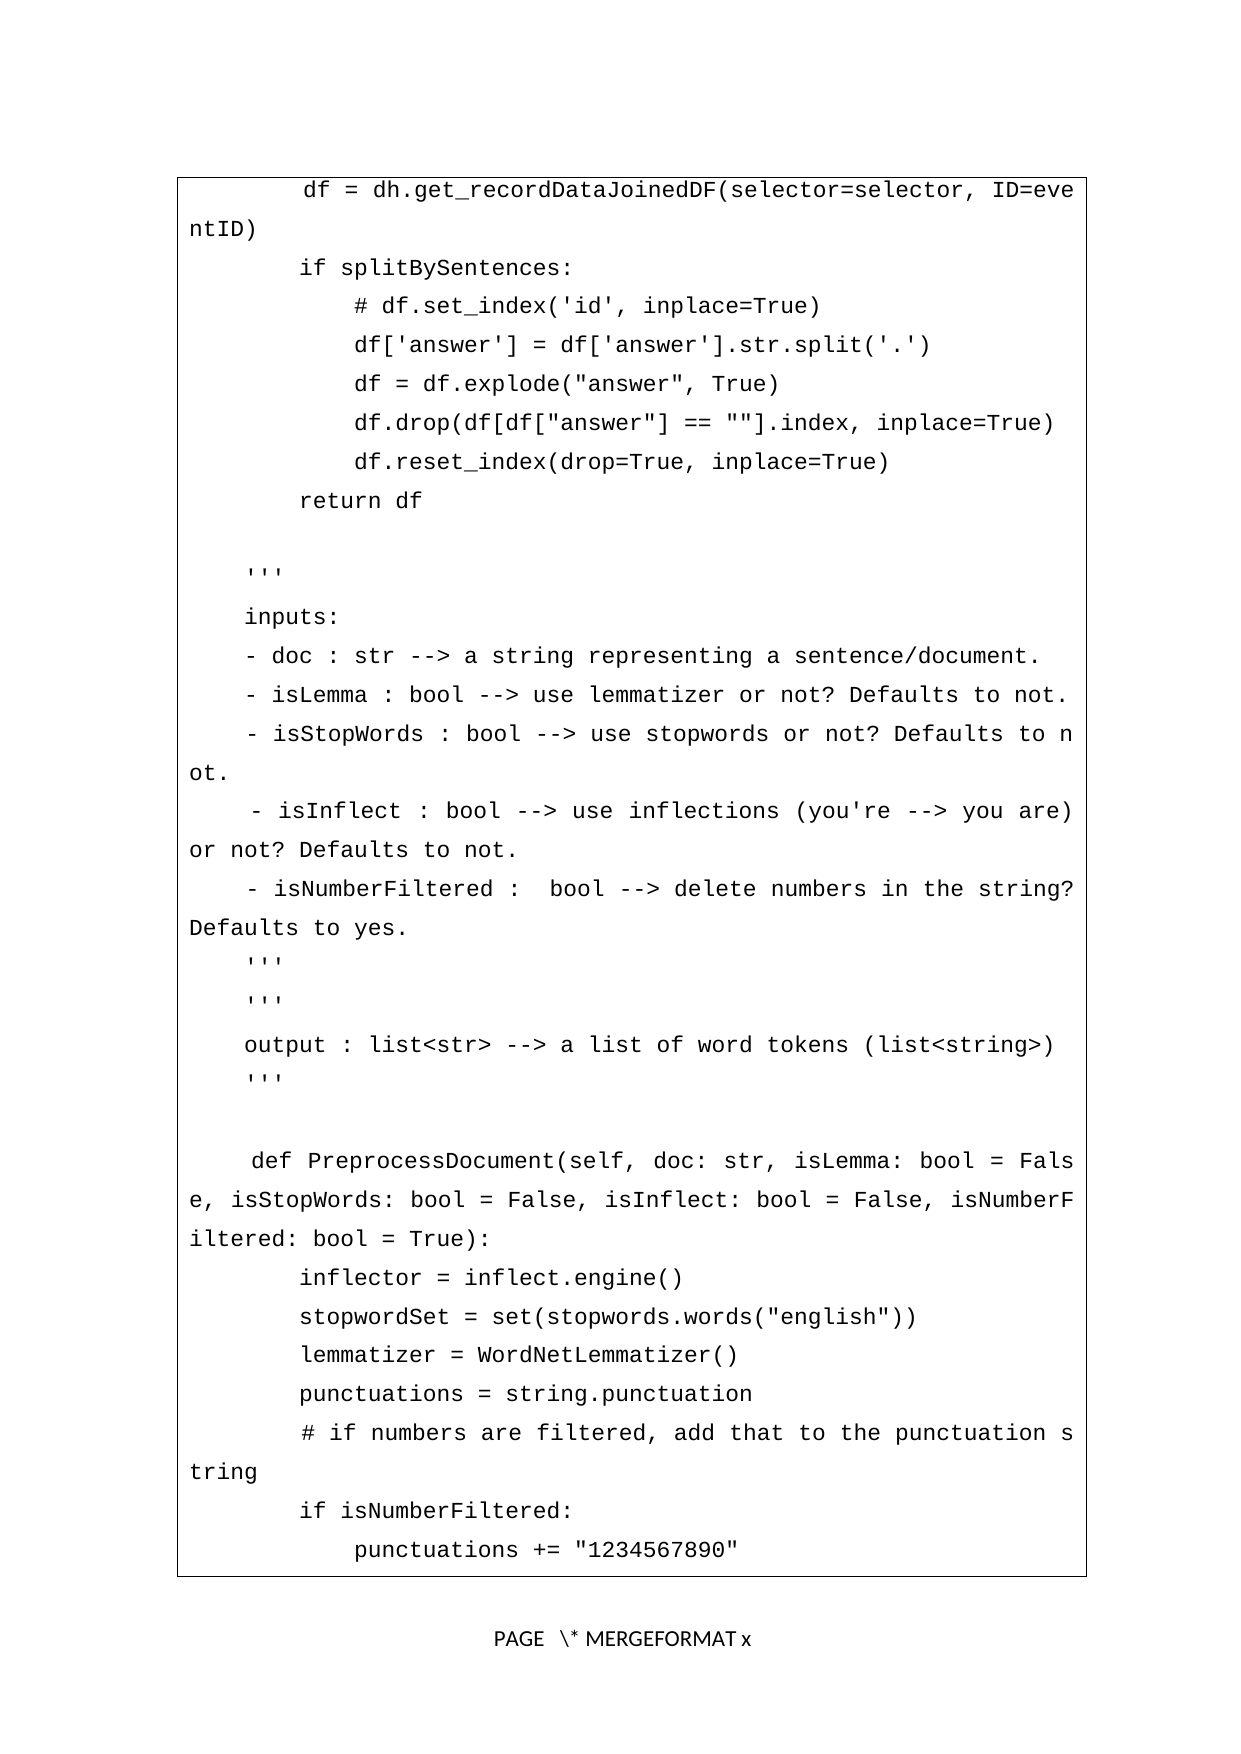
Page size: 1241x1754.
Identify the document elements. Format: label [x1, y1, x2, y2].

table_header [178, 178, 1086, 1576]
